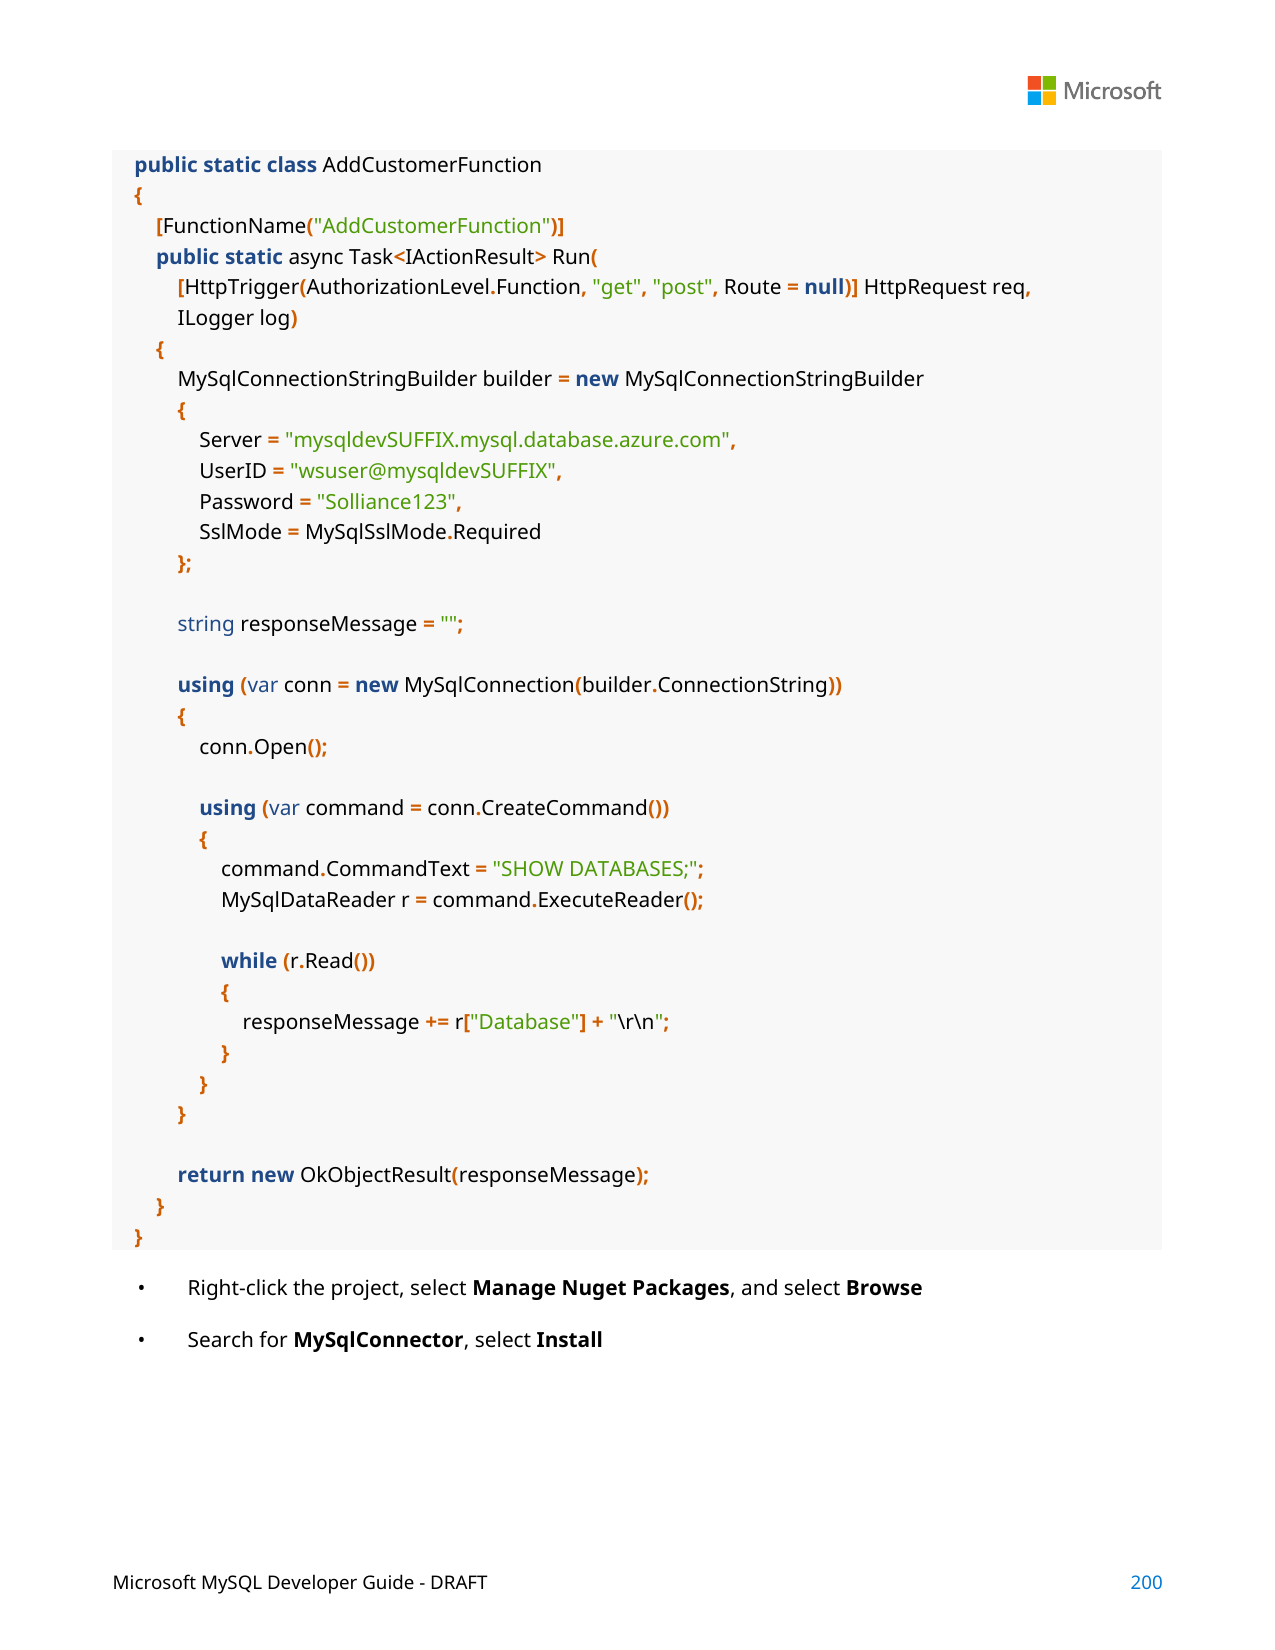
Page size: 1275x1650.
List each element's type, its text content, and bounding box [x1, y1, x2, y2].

text public static class AddCustomerFunction { [FunctionName("AddCustomerFunction")] public static async Task<IActionResult> Run( [HttpTrigger(AuthorizationLevel.Function, "get", "post", Route = null)] HttpRequest req, ILogger log) { MySqlConnectionStringBuilder builder = new MySqlConnectionStringBuilder { Server = "mysqldevSUFFIX.mysql.database.azure.com", UserID = "wsuser@mysqldevSUFFIX", Password = "Solliance123", SslMode = MySqlSslMode.Required }; string responseMessage = ""; using (var conn = new MySqlConnection(builder.ConnectionString)) { conn.Open(); using (var command = conn.CreateCommand()) { command.CommandText = "SHOW DATABASES;"; MySqlDataReader r = command.ExecuteReader(); while (r.Read()) { responseMessage += r["Database"] + "\r\n"; } } } return new OkObjectResult(responseMessage); } } [112, 150, 1162, 1250]
picture [1026, 75, 1163, 107]
list Right-click the project, select Manage Nuget Packages, and select Browse [137, 1273, 1162, 1302]
list Search for MySqlConnector, select Install [137, 1325, 1162, 1353]
